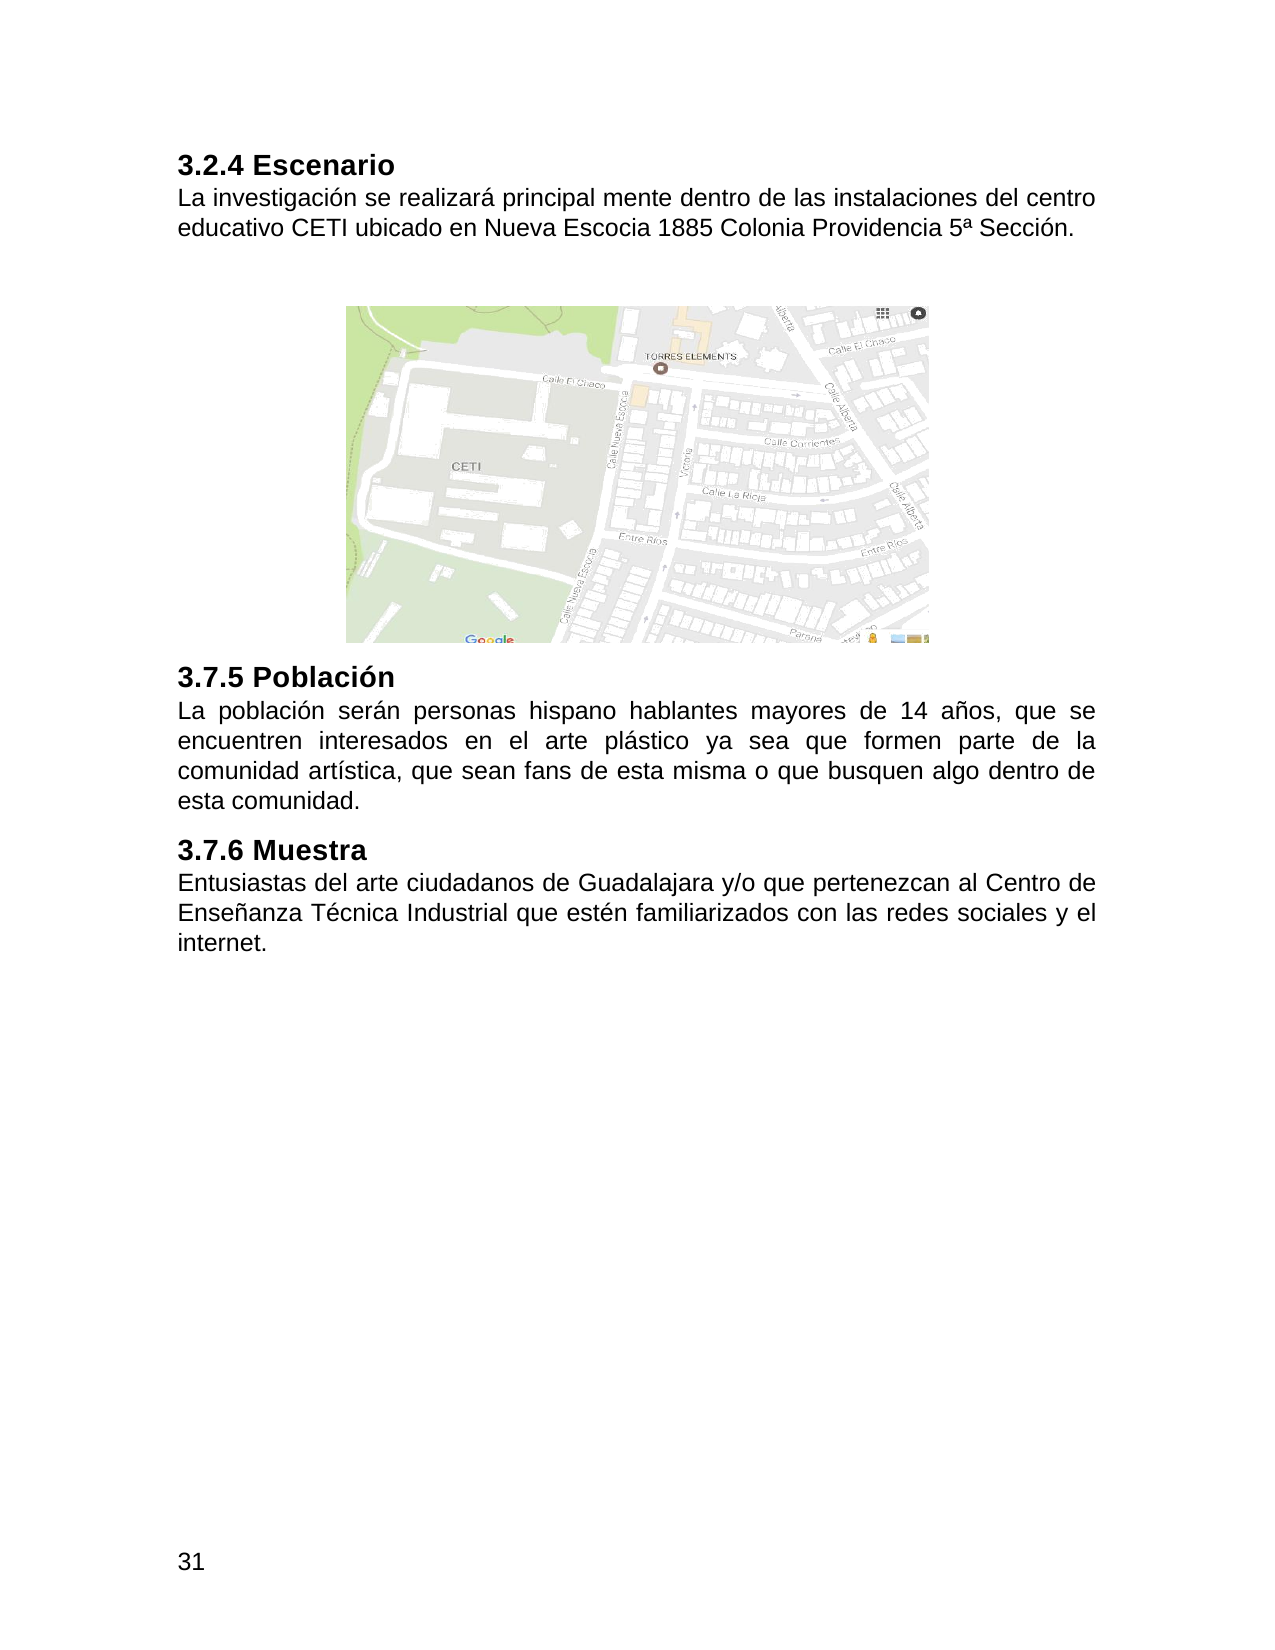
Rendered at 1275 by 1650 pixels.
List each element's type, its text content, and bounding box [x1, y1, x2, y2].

subtitle 3.7.5 Población [177, 661, 1098, 694]
picture [346, 306, 929, 643]
subtitle 3.2.4 Escenario [177, 148, 1098, 181]
text Entusiastas del arte ciudadanos de Guadalajara y/o que pertenezcan al Centro de Enseñanza Técnica Industrial que estén familiarizados con las redes sociales y el internet. [177, 868, 1098, 957]
subtitle 3.7.6 Muestra [177, 833, 1098, 866]
text La población serán personas hispano hablantes mayores de 14 años, que se encuentren interesados en el arte plástico ya sea que formen parte de la comunidad artística, que sean fans de esta misma o que busquen algo dentro de esta comunidad. [177, 696, 1098, 815]
text La investigación se realizará principal mente dentro de las instalaciones del centro educativo CETI ubicado en Nueva Escocia 1885 Colonia Providencia 5ª Sección. [177, 183, 1098, 242]
